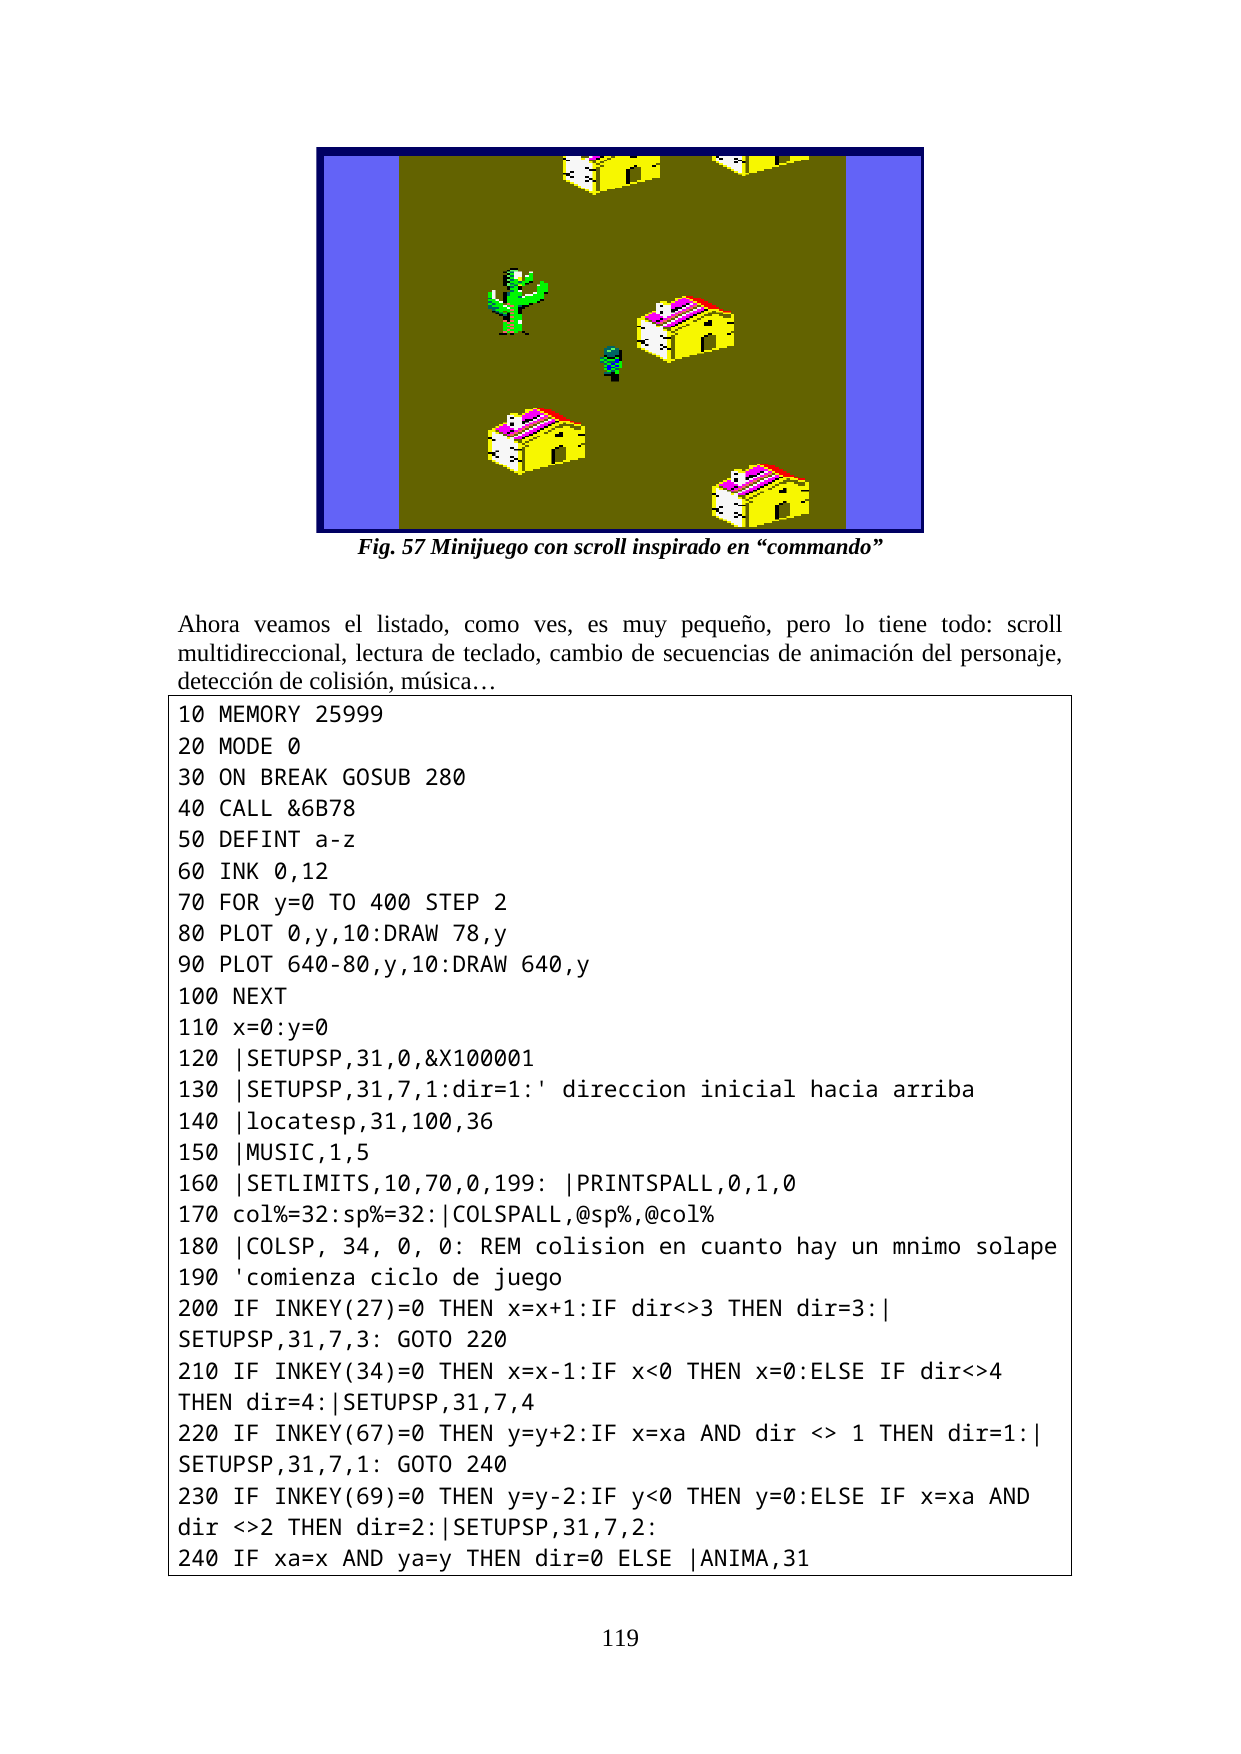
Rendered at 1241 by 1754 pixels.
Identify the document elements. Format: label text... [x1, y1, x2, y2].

text 210 IF INKEY(34)=0 THEN x=x-1:IF x<0 THEN x=0:ELSE IF dir<>4 THEN dir=4:|SETUPSP,31,7,4 [177, 1354, 1063, 1417]
text 140 |locatesp,31,100,36 [177, 1104, 1063, 1136]
text 200 IF INKEY(27)=0 THEN x=x+1:IF dir<>3 THEN dir=3:|SETUPSP,31,7,3: GOTO 220 [177, 1292, 1063, 1354]
text 20 MODE 0 [177, 729, 1063, 761]
text 30 ON BREAK GOSUB 280 [177, 761, 1063, 792]
text 130 |SETUPSP,31,7,1:dir=1:' direccion inicial hacia arriba [177, 1073, 1063, 1104]
picture [316, 147, 924, 533]
text 170 col%=32:sp%=32:|COLSPALL,@sp%,@col% [177, 1198, 1063, 1229]
text 230 IF INKEY(69)=0 THEN y=y-2:IF y<0 THEN y=0:ELSE IF x=xa AND dir <>2 THEN dir=2:|SETUPSP,31,7,2: [177, 1479, 1063, 1539]
text 80 PLOT 0,y,10:DRAW 78,y [177, 917, 1063, 948]
text 180 |COLSP, 34, 0, 0: REM colision en cuanto hay un mnimo solape [177, 1229, 1063, 1261]
text 160 |SETLIMITS,10,70,0,199: |PRINTSPALL,0,1,0 [177, 1167, 1063, 1198]
text Ahora veamos el listado, como ves, es muy pequeño, pero lo tiene todo: scroll multidireccional, lectura de teclado, cambio de secuencias de animación del personaje, detección de colisión, música… [177, 609, 1063, 695]
text 220 IF INKEY(67)=0 THEN y=y+2:IF x=xa AND dir <> 1 THEN dir=1:|SETUPSP,31,7,1: GOTO 240 [177, 1417, 1063, 1479]
text 70 FOR y=0 TO 400 STEP 2 [177, 886, 1063, 917]
text 240 IF xa=x AND ya=y THEN dir=0 ELSE |ANIMA,31 [169, 1539, 1071, 1575]
text 60 INK 0,12 [177, 854, 1063, 886]
text 110 x=0:y=0 [177, 1011, 1063, 1042]
text 150 |MUSIC,1,5 [177, 1136, 1063, 1167]
text 190 'comienza ciclo de juego [177, 1261, 1063, 1292]
text 120 |SETUPSP,31,0,&X100001 [177, 1042, 1063, 1073]
text 40 CALL &6B78 [177, 792, 1063, 823]
text 90 PLOT 640-80,y,10:DRAW 640,y [177, 948, 1063, 979]
text 50 DEFINT a-z [177, 823, 1063, 854]
text 100 NEXT [177, 979, 1063, 1011]
text 10 MEMORY 25999 [169, 696, 1071, 729]
